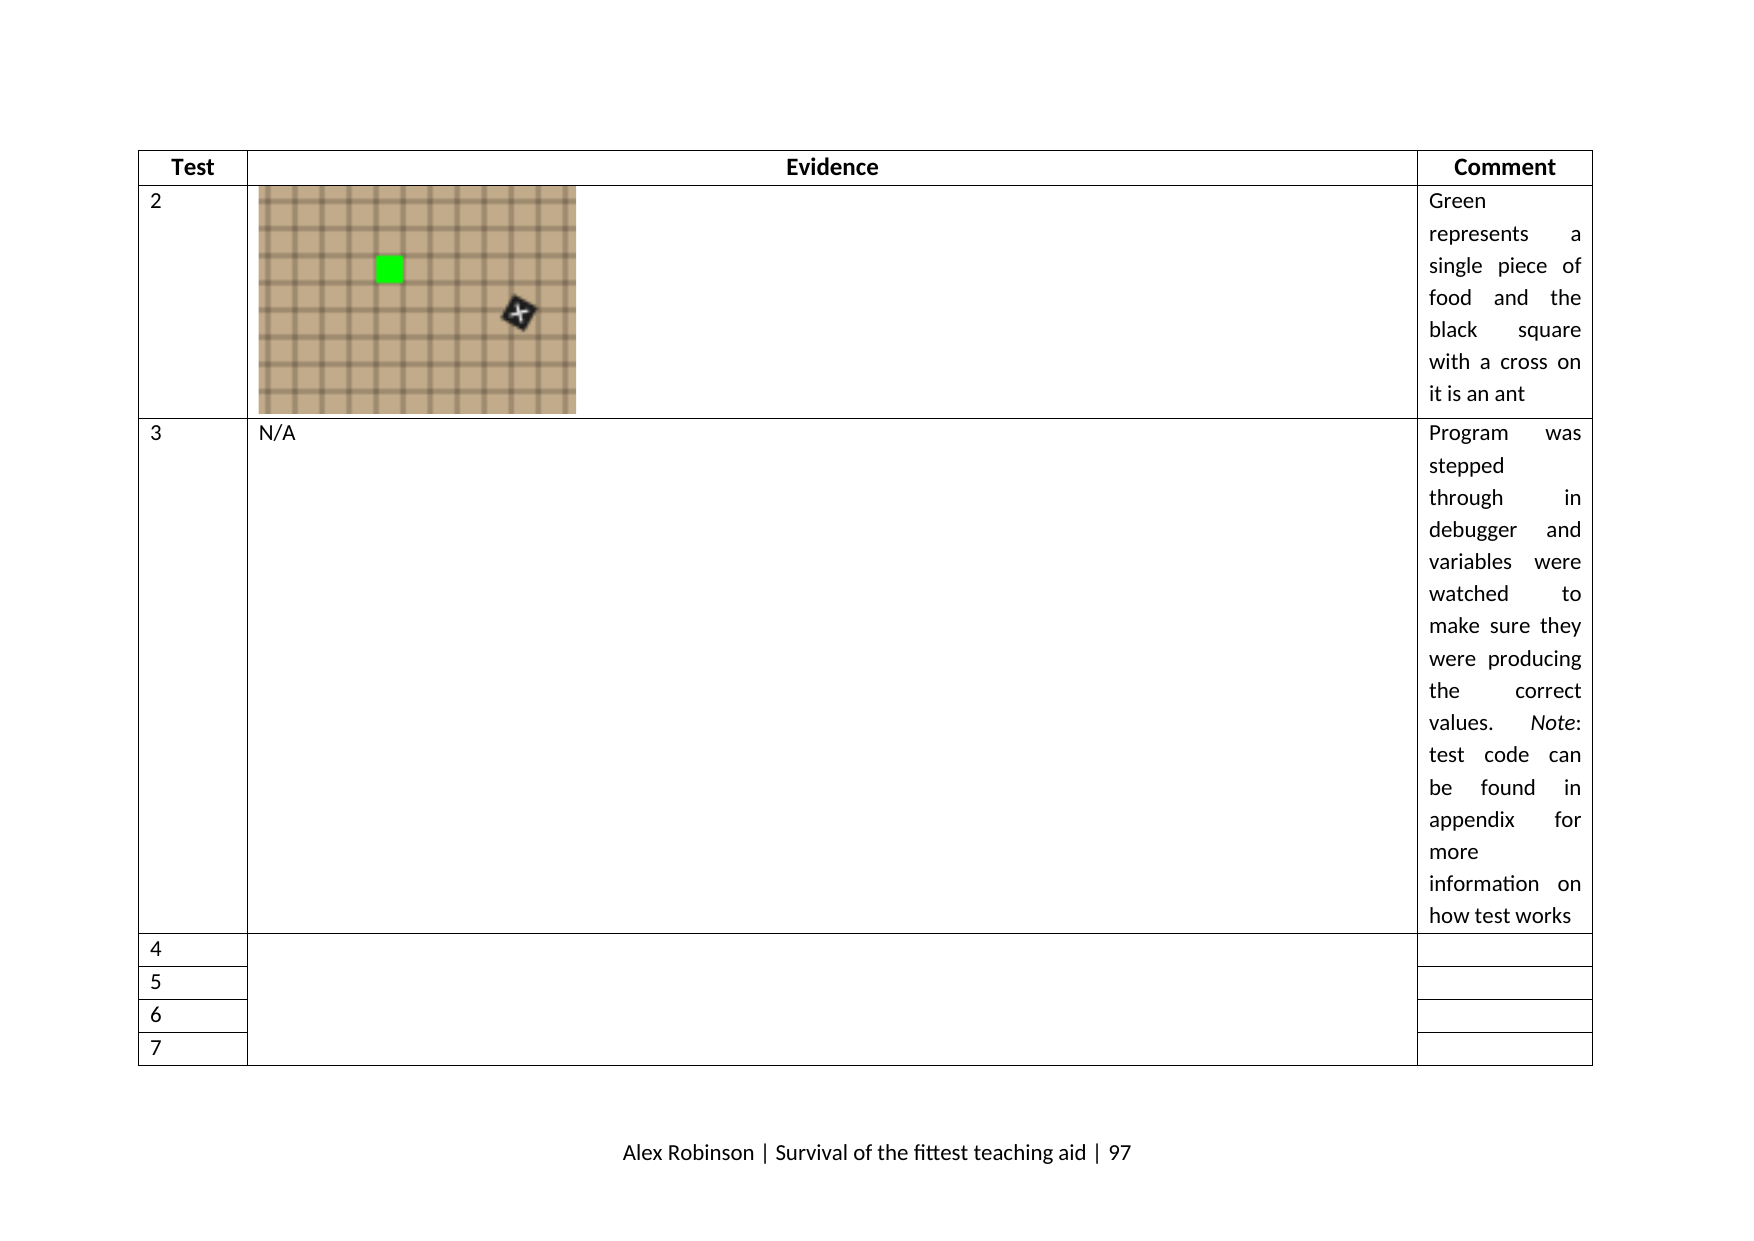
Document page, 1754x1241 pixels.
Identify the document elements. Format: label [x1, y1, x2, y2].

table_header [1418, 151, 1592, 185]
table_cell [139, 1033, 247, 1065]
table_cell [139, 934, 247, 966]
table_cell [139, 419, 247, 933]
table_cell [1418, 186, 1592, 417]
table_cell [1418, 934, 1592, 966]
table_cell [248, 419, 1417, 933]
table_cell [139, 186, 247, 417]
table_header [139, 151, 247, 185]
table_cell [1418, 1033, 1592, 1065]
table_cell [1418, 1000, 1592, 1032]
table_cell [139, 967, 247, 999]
picture [258, 186, 577, 414]
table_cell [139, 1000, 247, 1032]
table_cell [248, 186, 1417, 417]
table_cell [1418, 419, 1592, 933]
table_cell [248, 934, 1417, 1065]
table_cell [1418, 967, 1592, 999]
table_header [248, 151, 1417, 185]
